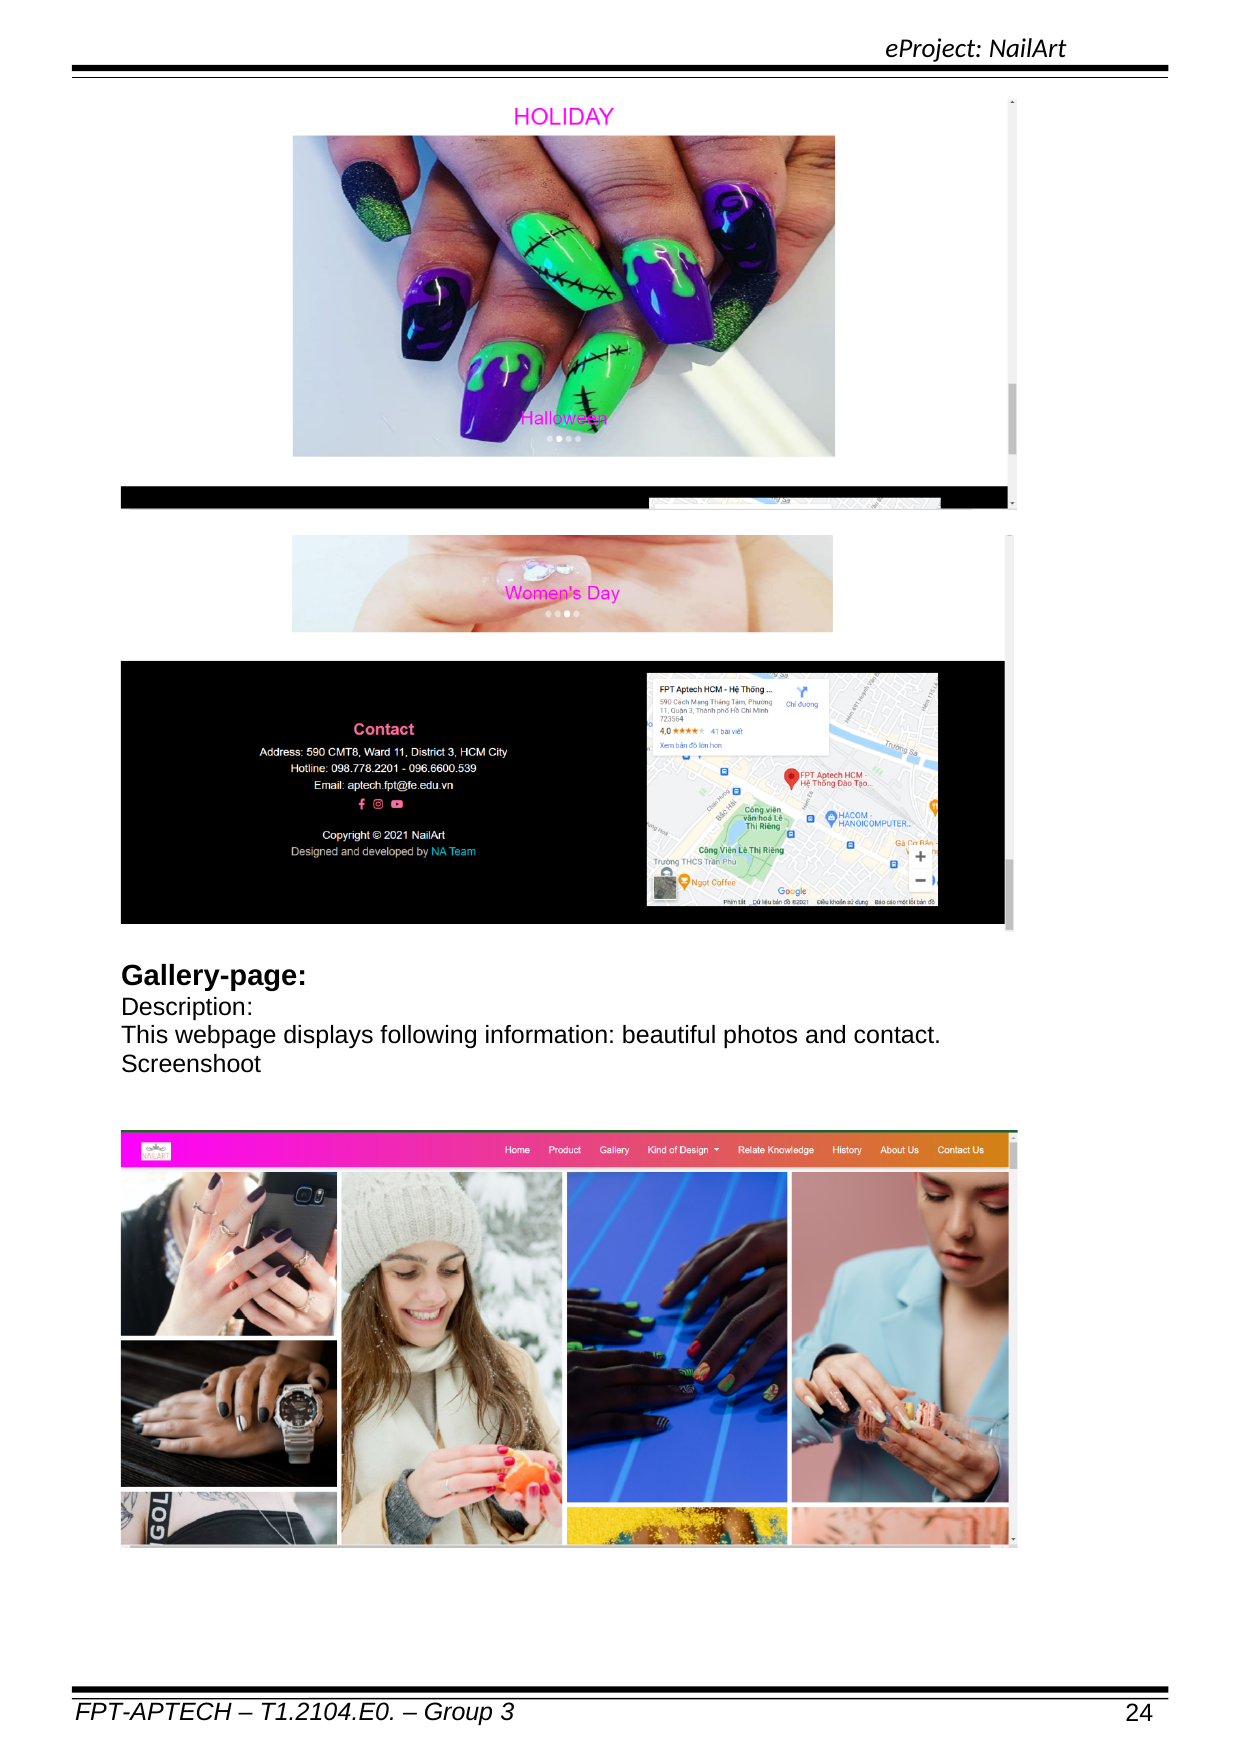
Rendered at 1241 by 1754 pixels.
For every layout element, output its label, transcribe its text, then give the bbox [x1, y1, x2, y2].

picture [120, 99, 1017, 510]
text Description: [46, 992, 1203, 1021]
picture [120, 1130, 1018, 1548]
picture [120, 535, 1014, 932]
text This webpage displays following information: beautiful photos and contact. [46, 1021, 1203, 1049]
text Screenshoot [46, 1049, 1203, 1078]
list Gallery-page: [121, 958, 1203, 992]
